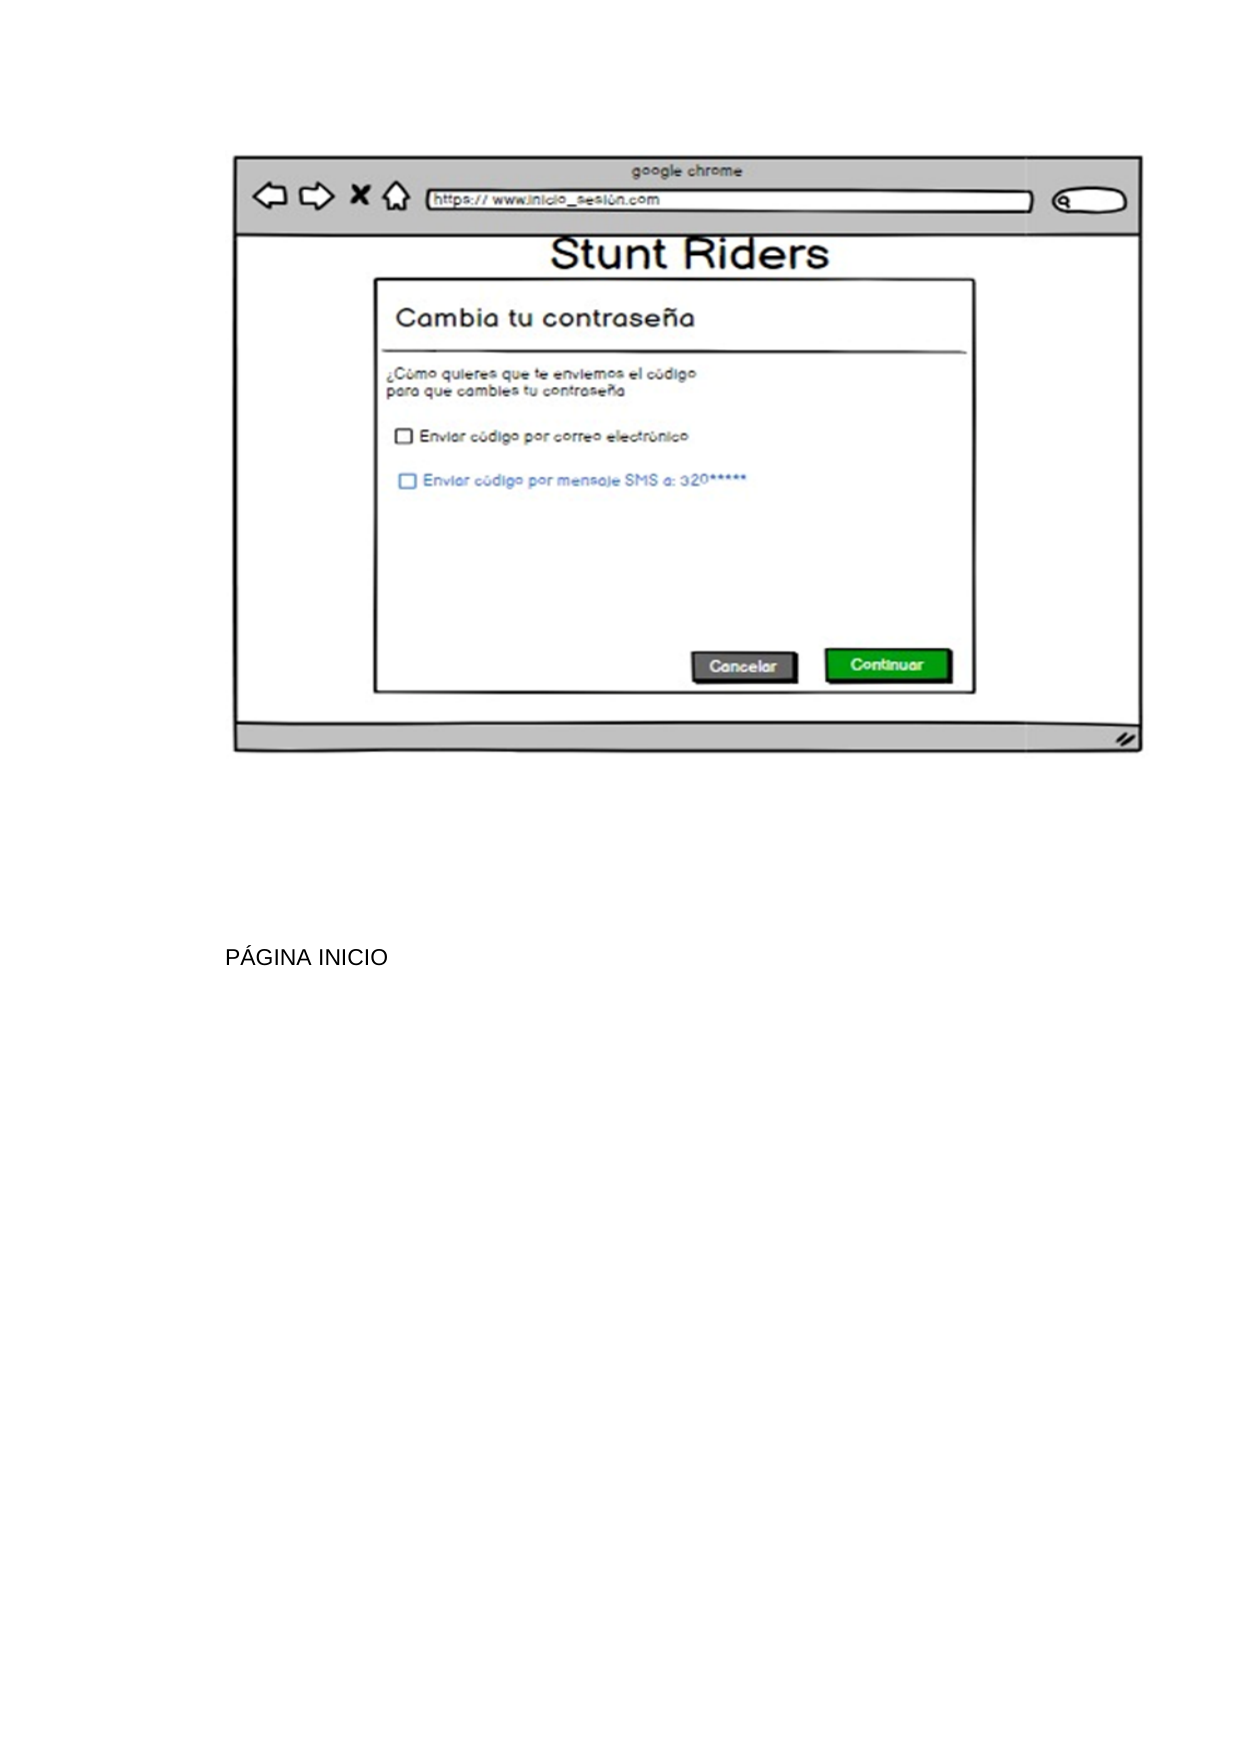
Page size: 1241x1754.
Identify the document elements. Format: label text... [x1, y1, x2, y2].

picture [225, 150, 1166, 765]
text PÁGINA INICIO [150, 944, 1090, 970]
